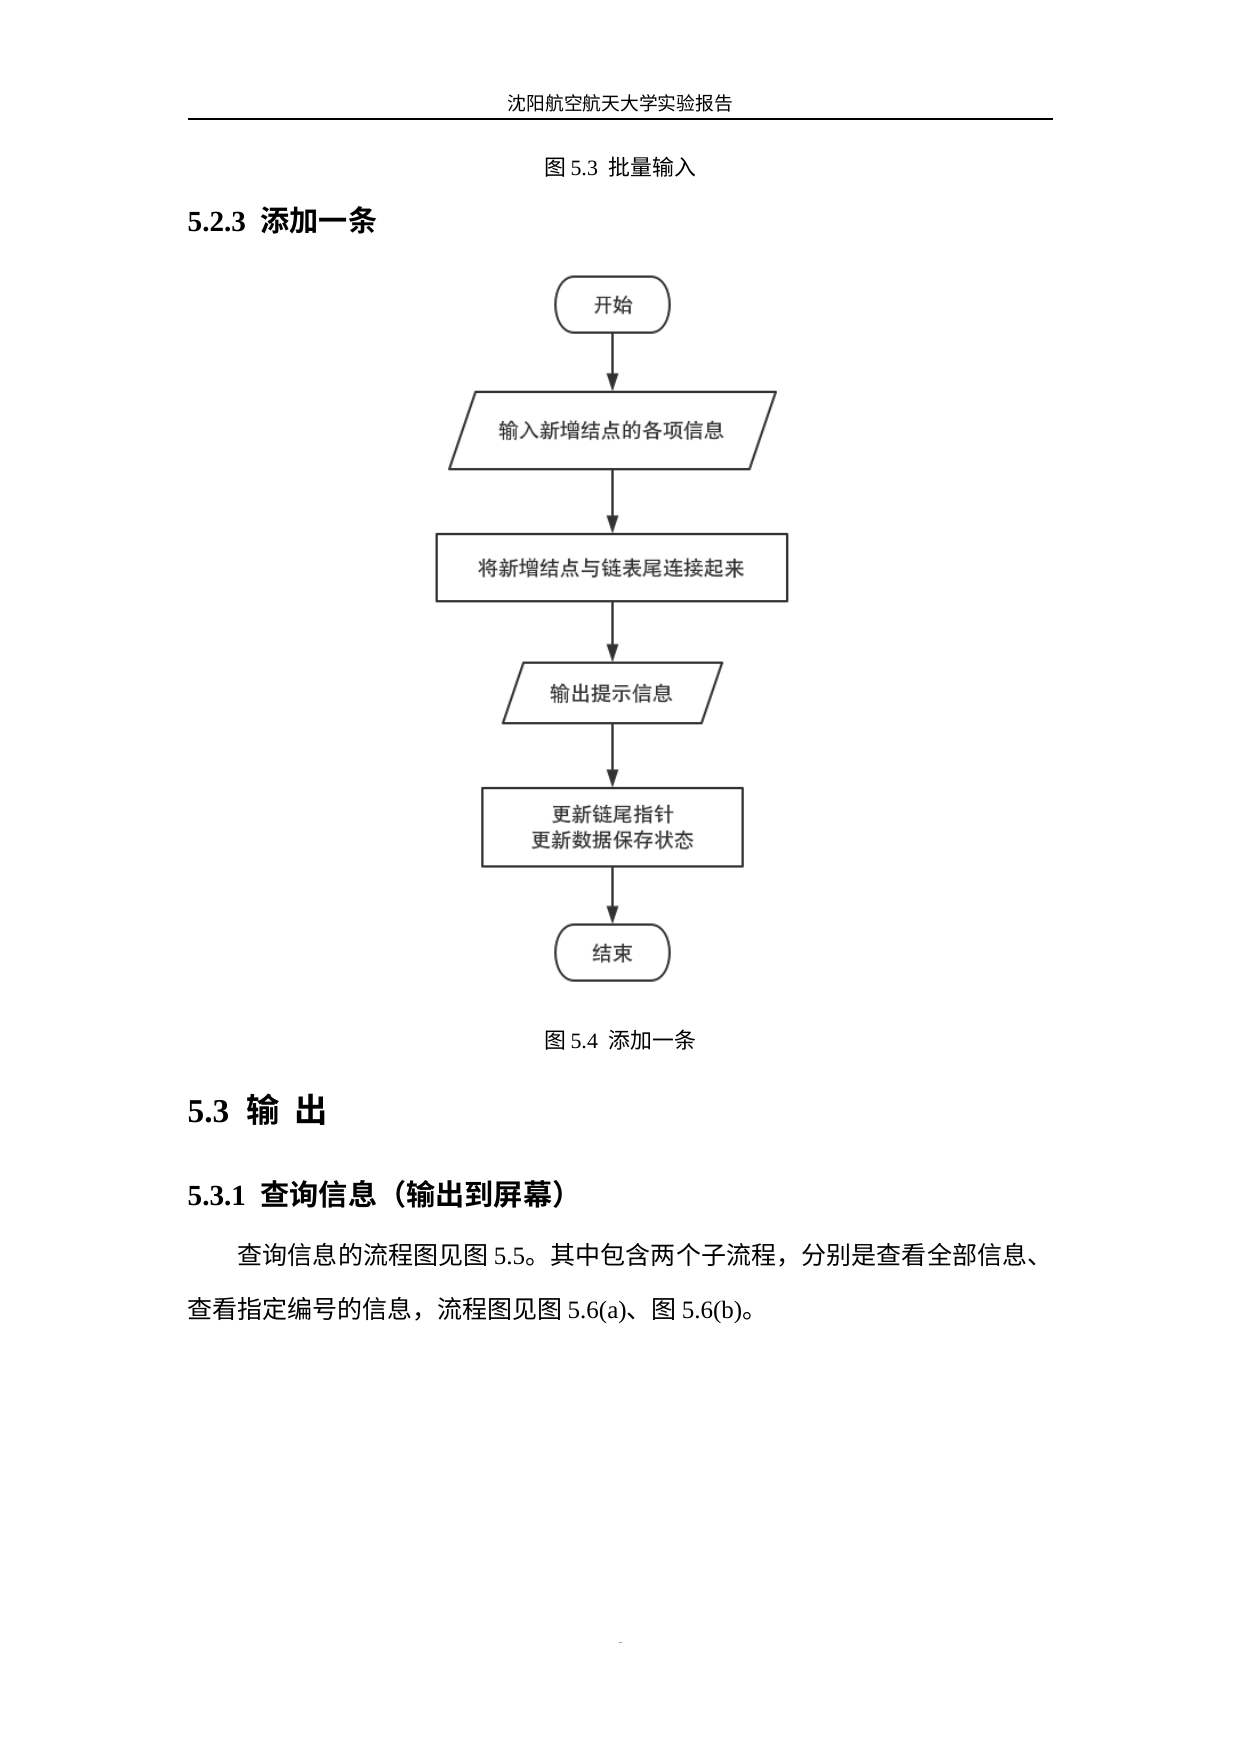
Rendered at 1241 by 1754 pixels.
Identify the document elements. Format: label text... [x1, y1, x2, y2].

text 5.3.1 查询信息（输出到屏幕） [187, 1172, 1053, 1214]
text 图5.3 批量输入 [187, 150, 1053, 182]
subtitle 5.3 输 出 [187, 1083, 1053, 1132]
text 5.2.3 添加一条 [187, 197, 1053, 240]
text 图5.4 添加一条 [187, 1023, 1053, 1055]
text 查询信息的流程图见图5.5。其中包含两个子流程，分别是查看全部信息、查看指定编号的信息，流程图见图5.6(a)、图5.6(b)。 [187, 1235, 1053, 1326]
picture [382, 261, 858, 1007]
